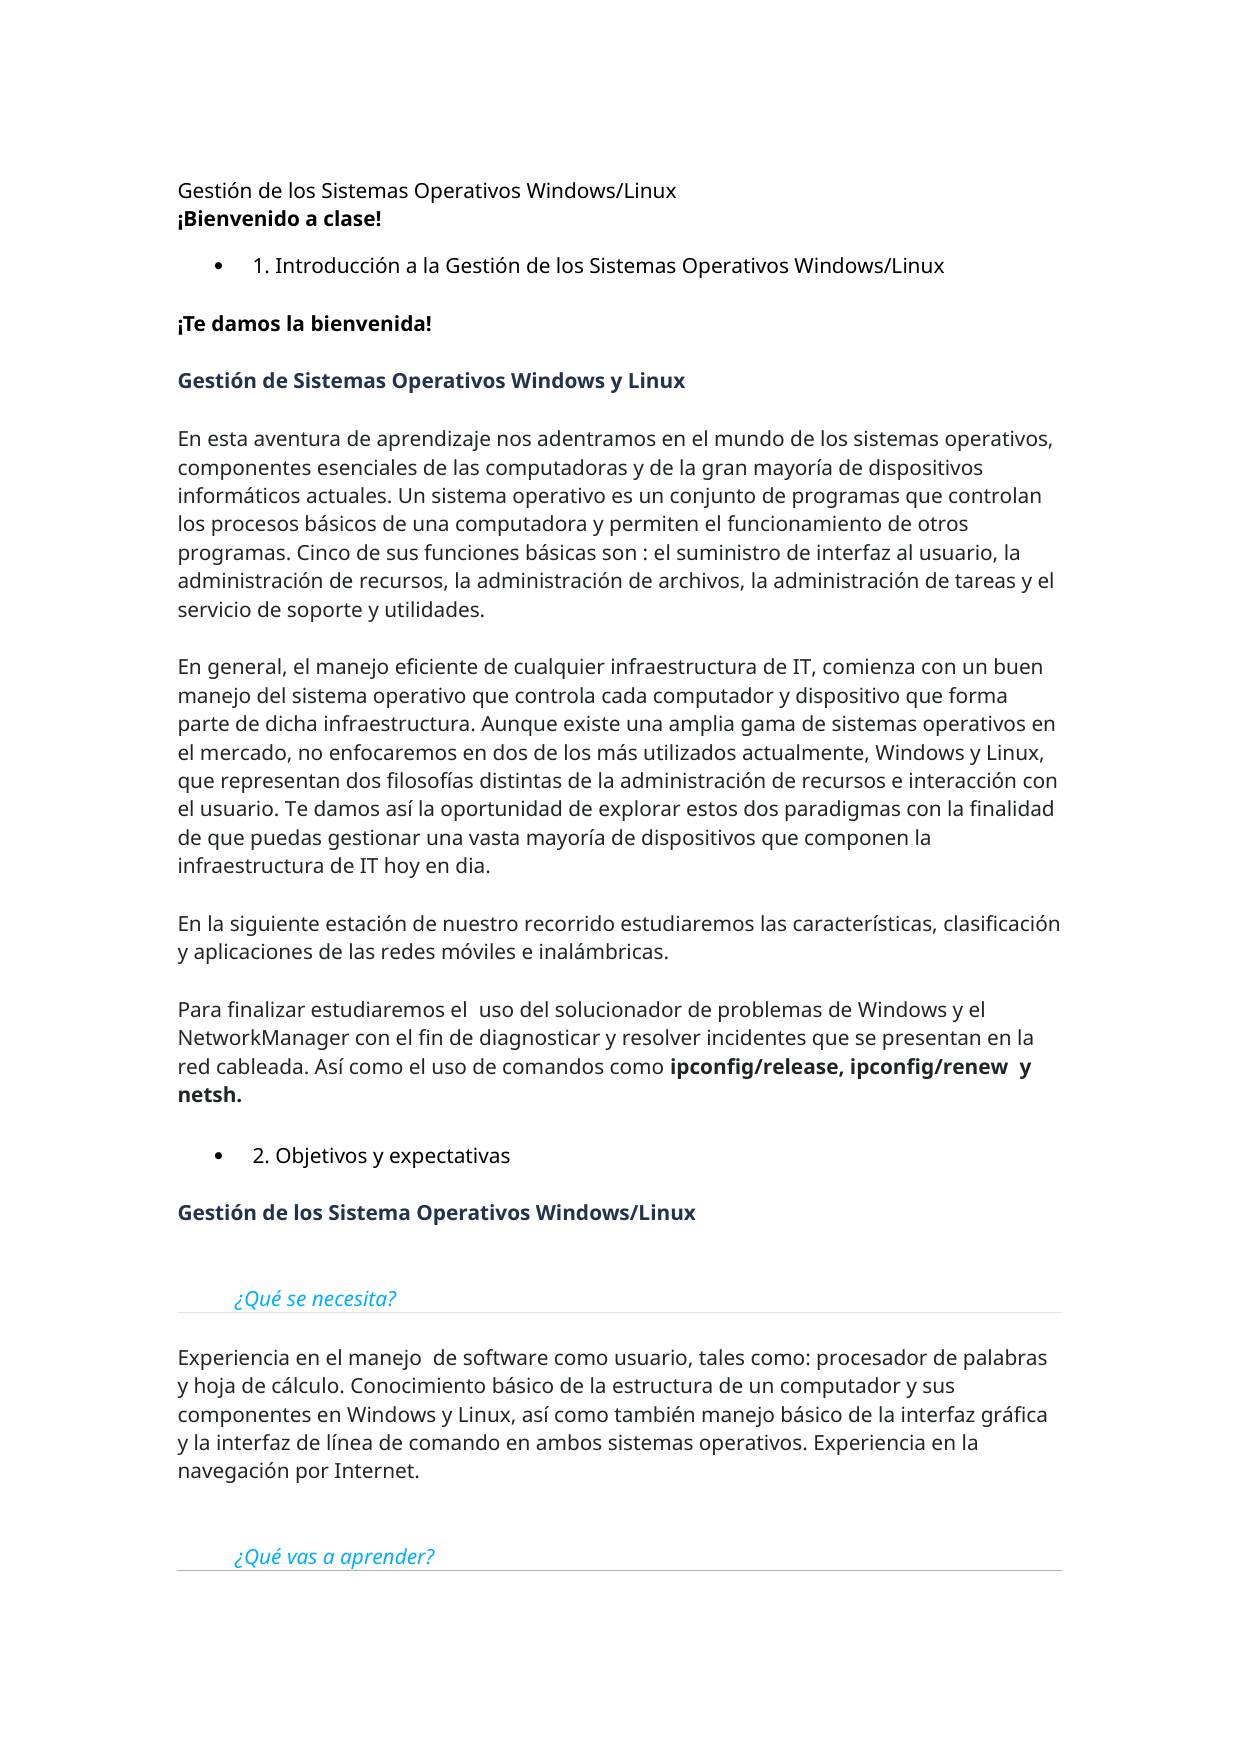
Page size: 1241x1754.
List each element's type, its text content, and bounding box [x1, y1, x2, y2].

text Gestión de los Sistemas Operativos Windows/Linux [177, 148, 1063, 204]
text Experiencia en el manejo de software como usuario, tales como: procesador de palabras y hoja de cálculo. Conocimiento básico de la estructura de un computador y sus componentes en Windows y Linux, así como también manejo básico de la interfaz gráfica y la interfaz de línea de comando en ambos sistemas operativos. Experiencia en la navegación por Internet. [177, 1343, 1063, 1485]
text En esta aventura de aprendizaje nos adentramos en el mundo de los sistemas operativos, componentes esenciales de las computadoras y de la gran mayoría de dispositivos informáticos actuales. Un sistema operativo es un conjunto de programas que controlan los procesos básicos de una computadora y permiten el funcionamiento de otros programas. Cinco de sus funciones básicas son : el suministro de interfaz al usuario, la administración de recursos, la administración de archivos, la administración de tareas y el servicio de soporte y utilidades. [177, 424, 1063, 623]
subtitle ¡Bienvenido a clase! [177, 204, 1063, 233]
subtitle ¡Te damos la bienvenida! [177, 309, 1063, 337]
subtitle Gestión de los Sistema Operativos Windows/Linux [177, 1198, 1063, 1227]
subtitle Gestión de Sistemas Operativos Windows y Linux [177, 367, 1063, 395]
text En la siguiente estación de nuestro recorrido estudiaremos las características, clasificación y aplicaciones de las redes móviles e inalámbricas. [177, 909, 1063, 966]
subtitle ¿Qué se necesita? [177, 1256, 1063, 1312]
text En general, el manejo eficiente de cualquier infraestructura de IT, comienza con un buen manejo del sistema operativo que controla cada computador y dispositivo que forma parte de dicha infraestructura. Aunque existe una amplia gama de sistemas operativos en el mercado, no enfocaremos en dos de los más utilizados actualmente, Windows y Linux, que representan dos filosofías distintas de la administración de recursos e interacción con el usuario. Te damos así la oportunidad de explorar estos dos paradigmas con la finalidad de que puedas gestionar una vasta mayoría de dispositivos que componen la infraestructura de IT hoy en dia. [177, 652, 1063, 880]
list 2. Objetivos y expectativas [215, 1138, 1063, 1169]
text Para finalizar estudiaremos el uso del solucionador de problemas de Windows y el NetworkManager con el fin de diagnosticar y resolver incidentes que se presentan en la red cableada. Así como el uso de comandos como ipconfig/release, ipconfig/renew y netsh. [177, 995, 1063, 1109]
list 1. Introducción a la Gestión de los Sistemas Operativos Windows/Linux [215, 248, 1063, 280]
subtitle ¿Qué vas a aprender? [177, 1514, 1063, 1570]
